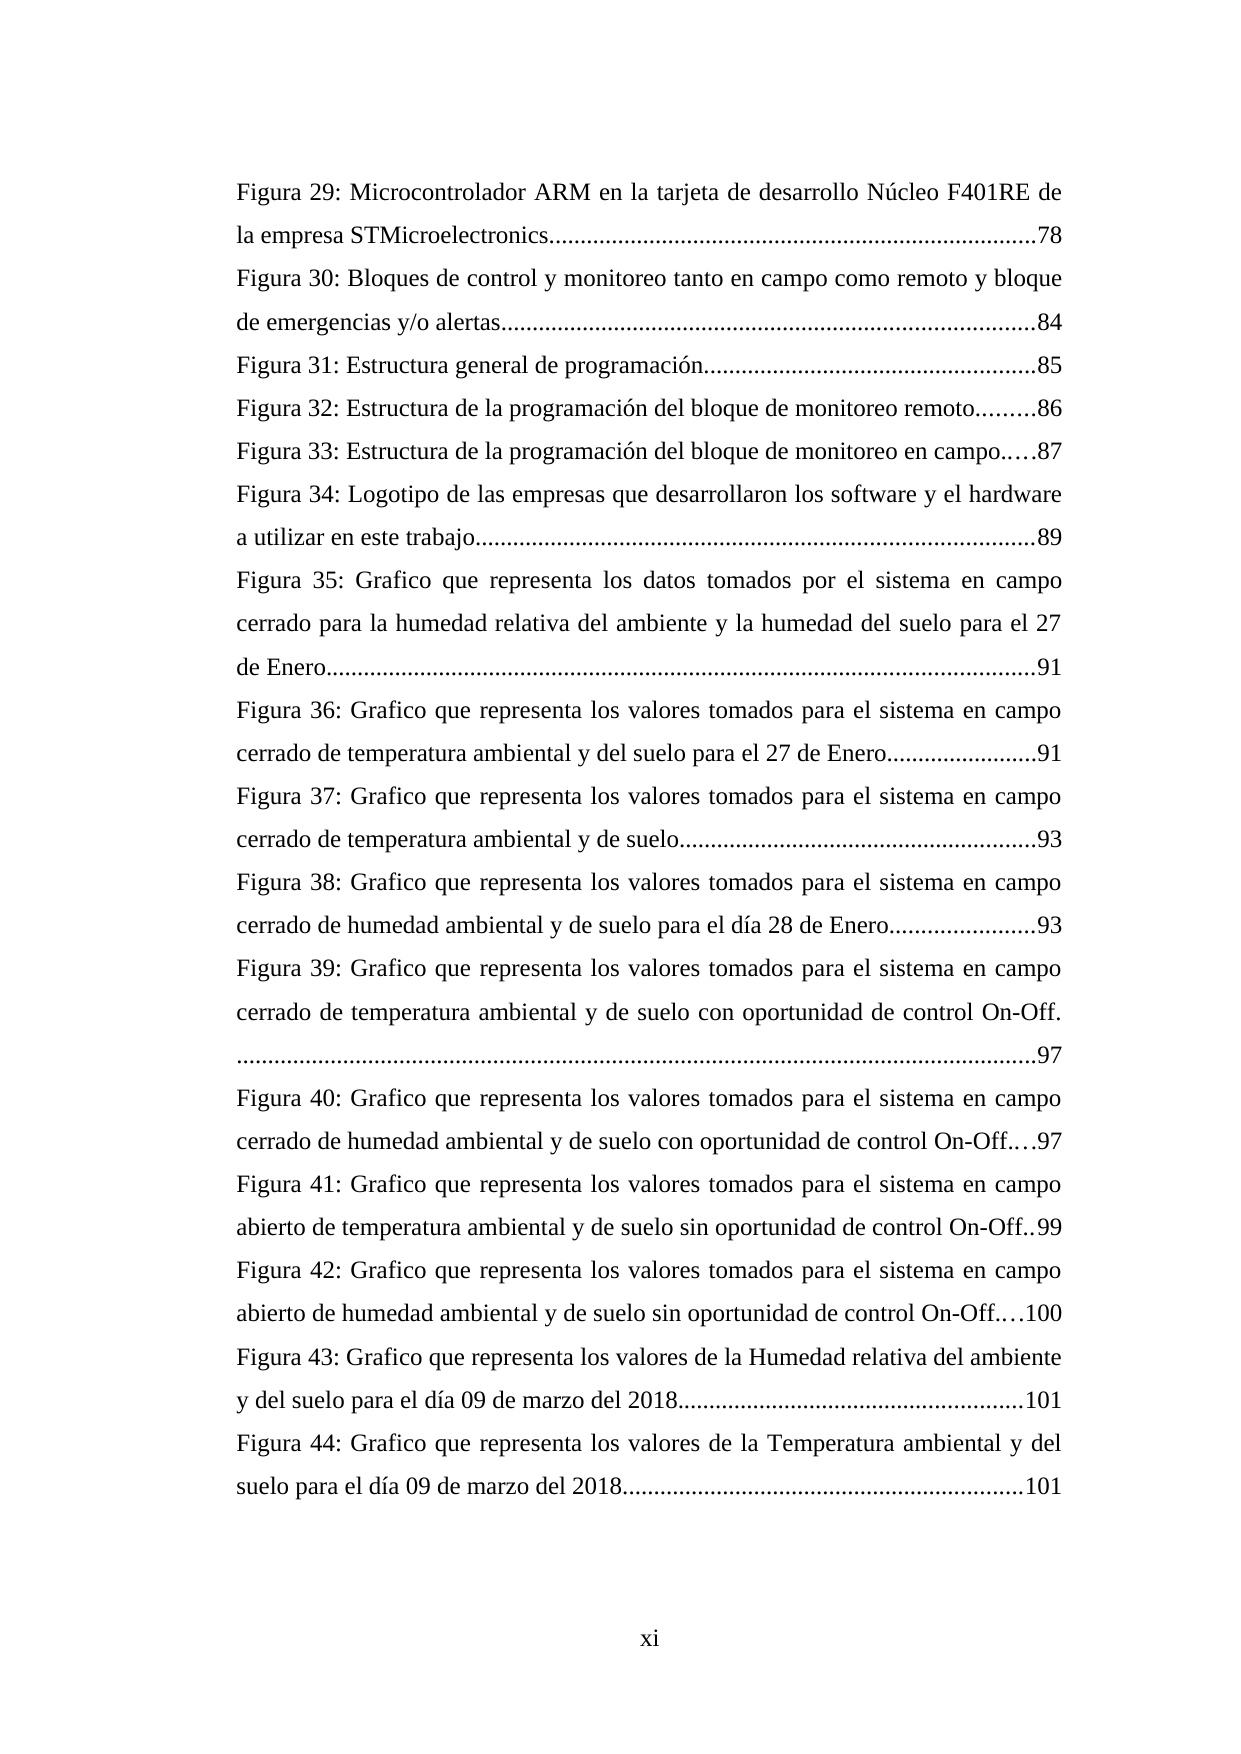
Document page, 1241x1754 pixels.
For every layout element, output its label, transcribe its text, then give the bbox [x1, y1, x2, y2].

text Figura 42: Grafico que representa los valores tomados para el sistema en campo abierto de humedad ambiental y de suelo sin oportunidad de control On-Off. 100 [236, 1255, 1063, 1327]
text Figura 35: Grafico que representa los datos tomados por el sistema en campo cerrado para la humedad relativa del ambiente y la humedad del suelo para el 27 de Enero. 91 [236, 565, 1063, 680]
text Figura 29: Microcontrolador ARM en la tarjeta de desarrollo Núcleo F401RE de la empresa STMicroelectronics. 78 [236, 177, 1063, 249]
text Figura 43: Grafico que representa los valores de la Humedad relativa del ambiente y del suelo para el día 09 de marzo del 2018. 101 [236, 1342, 1063, 1413]
text Figura 39: Grafico que representa los valores tomados para el sistema en campo cerrado de temperatura ambiental y de suelo con oportunidad de control On-Off. 97 [236, 953, 1063, 1068]
text Figura 37: Grafico que representa los valores tomados para el sistema en campo cerrado de temperatura ambiental y de suelo. 93 [236, 781, 1063, 853]
text Figura 30: Bloques de control y monitoreo tanto en campo como remoto y bloque de emergencias y/o alertas. 84 [236, 263, 1063, 335]
text Figura 40: Grafico que representa los valores tomados para el sistema en campo cerrado de humedad ambiental y de suelo con oportunidad de control On-Off. 97 [236, 1083, 1063, 1155]
text Figura 36: Grafico que representa los valores tomados para el sistema en campo cerrado de temperatura ambiental y del suelo para el 27 de Enero. 91 [236, 695, 1063, 767]
text Figura 32: Estructura de la programación del bloque de monitoreo remoto. 86 [236, 393, 1063, 422]
text Figura 34: Logotipo de las empresas que desarrollaron los software y el hardware a utilizar en este trabajo. 89 [236, 479, 1063, 551]
text Figura 44: Grafico que representa los valores de la Temperatura ambiental y del suelo para el día 09 de marzo del 2018. 101 [236, 1428, 1063, 1500]
text Figura 33: Estructura de la programación del bloque de monitoreo en campo. 87 [236, 436, 1063, 465]
text Figura 38: Grafico que representa los valores tomados para el sistema en campo cerrado de humedad ambiental y de suelo para el día 28 de Enero. 93 [236, 867, 1063, 939]
text Figura 41: Grafico que representa los valores tomados para el sistema en campo abierto de temperatura ambiental y de suelo sin oportunidad de control On-Off. 99 [236, 1169, 1063, 1241]
text Figura 31: Estructura general de programación. 85 [236, 350, 1063, 378]
